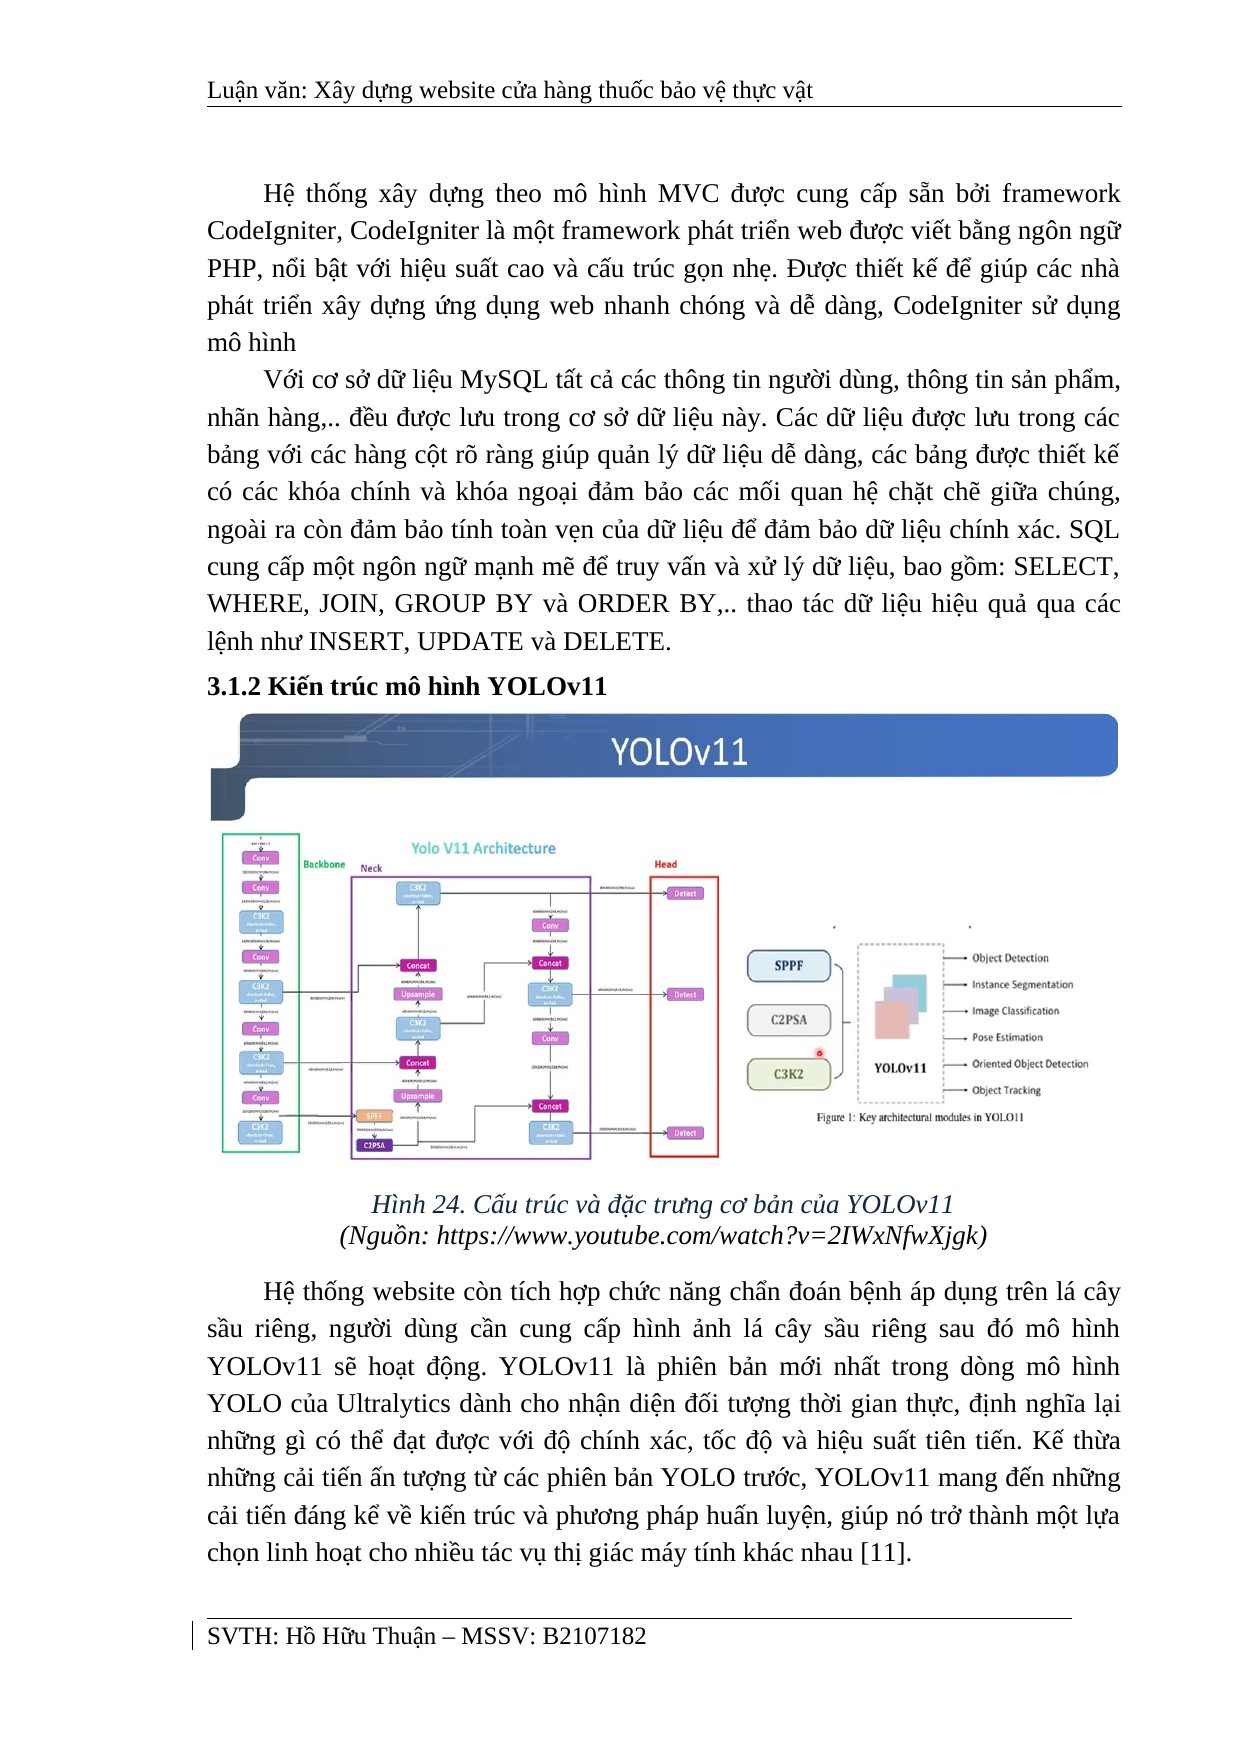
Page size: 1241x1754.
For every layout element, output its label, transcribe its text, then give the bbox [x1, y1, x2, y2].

text Hệ thống xây dựng theo mô hình MVC được cung cấp sẵn bởi framework CodeIgniter, CodeIgniter là một framework phát triển web được viết bằng ngôn ngữ PHP, nổi bật với hiệu suất cao và cấu trúc gọn nhẹ. Được thiết kế để giúp các nhà phát triển xây dựng ứng dụng web nhanh chóng và dễ dàng, CodeIgniter sử dụng mô hình [207, 177, 1122, 357]
text Với cơ sở dữ liệu MySQL tất cả các thông tin người dùng, thông tin sản phẩm, nhãn hàng,.. đều được lưu trong cơ sở dữ liệu này. Các dữ liệu được lưu trong các bảng với các hàng cột rõ ràng giúp quản lý dữ liệu dễ dàng, các bảng được thiết kế có các khóa chính và khóa ngoại đảm bảo các mối quan hệ chặt chẽ giữa chúng, ngoài ra còn đảm bảo tính toàn vẹn của dữ liệu để đảm bảo dữ liệu chính xác. SQL cung cấp một ngôn ngữ mạnh mẽ để truy vấn và xử lý dữ liệu, bao gồm: SELECT, WHERE, JOIN, GROUP BY và ORDER BY,.. thao tác dữ liệu hiệu quả qua các lệnh như INSERT, UPDATE và DELETE. [207, 364, 1122, 656]
picture [210, 707, 1118, 1182]
text Hệ thống website còn tích hợp chức năng chẩn đoán bệnh áp dụng trên lá cây sầu riêng, người dùng cần cung cấp hình ảnh lá cây sầu riêng sau đó mô hình YOLOv11 sẽ hoạt động. YOLOv11 là phiên bản mới nhất trong dòng mô hình YOLO của Ultralytics dành cho nhận diện đối tượng thời gian thực, định nghĩa lại những gì có thể đạt được với độ chính xác, tốc độ và hiệu suất tiên tiến. Kế thừa những cải tiến ấn tượng từ các phiên bản YOLO trước, YOLOv11 mang đến những cải tiến đáng kể về kiến trúc và phương pháp huấn luyện, giúp nó trở thành một lựa chọn linh hoạt cho nhiều tác vụ thị giác máy tính khác nhau [11]. [207, 1275, 1122, 1567]
text 3.1.2 Kiến trúc mô hình YOLOv11 [207, 670, 1122, 701]
text (Nguồn: https://www.youtube.com/watch?v=2IWxNfwXjgk) [207, 1219, 1122, 1250]
